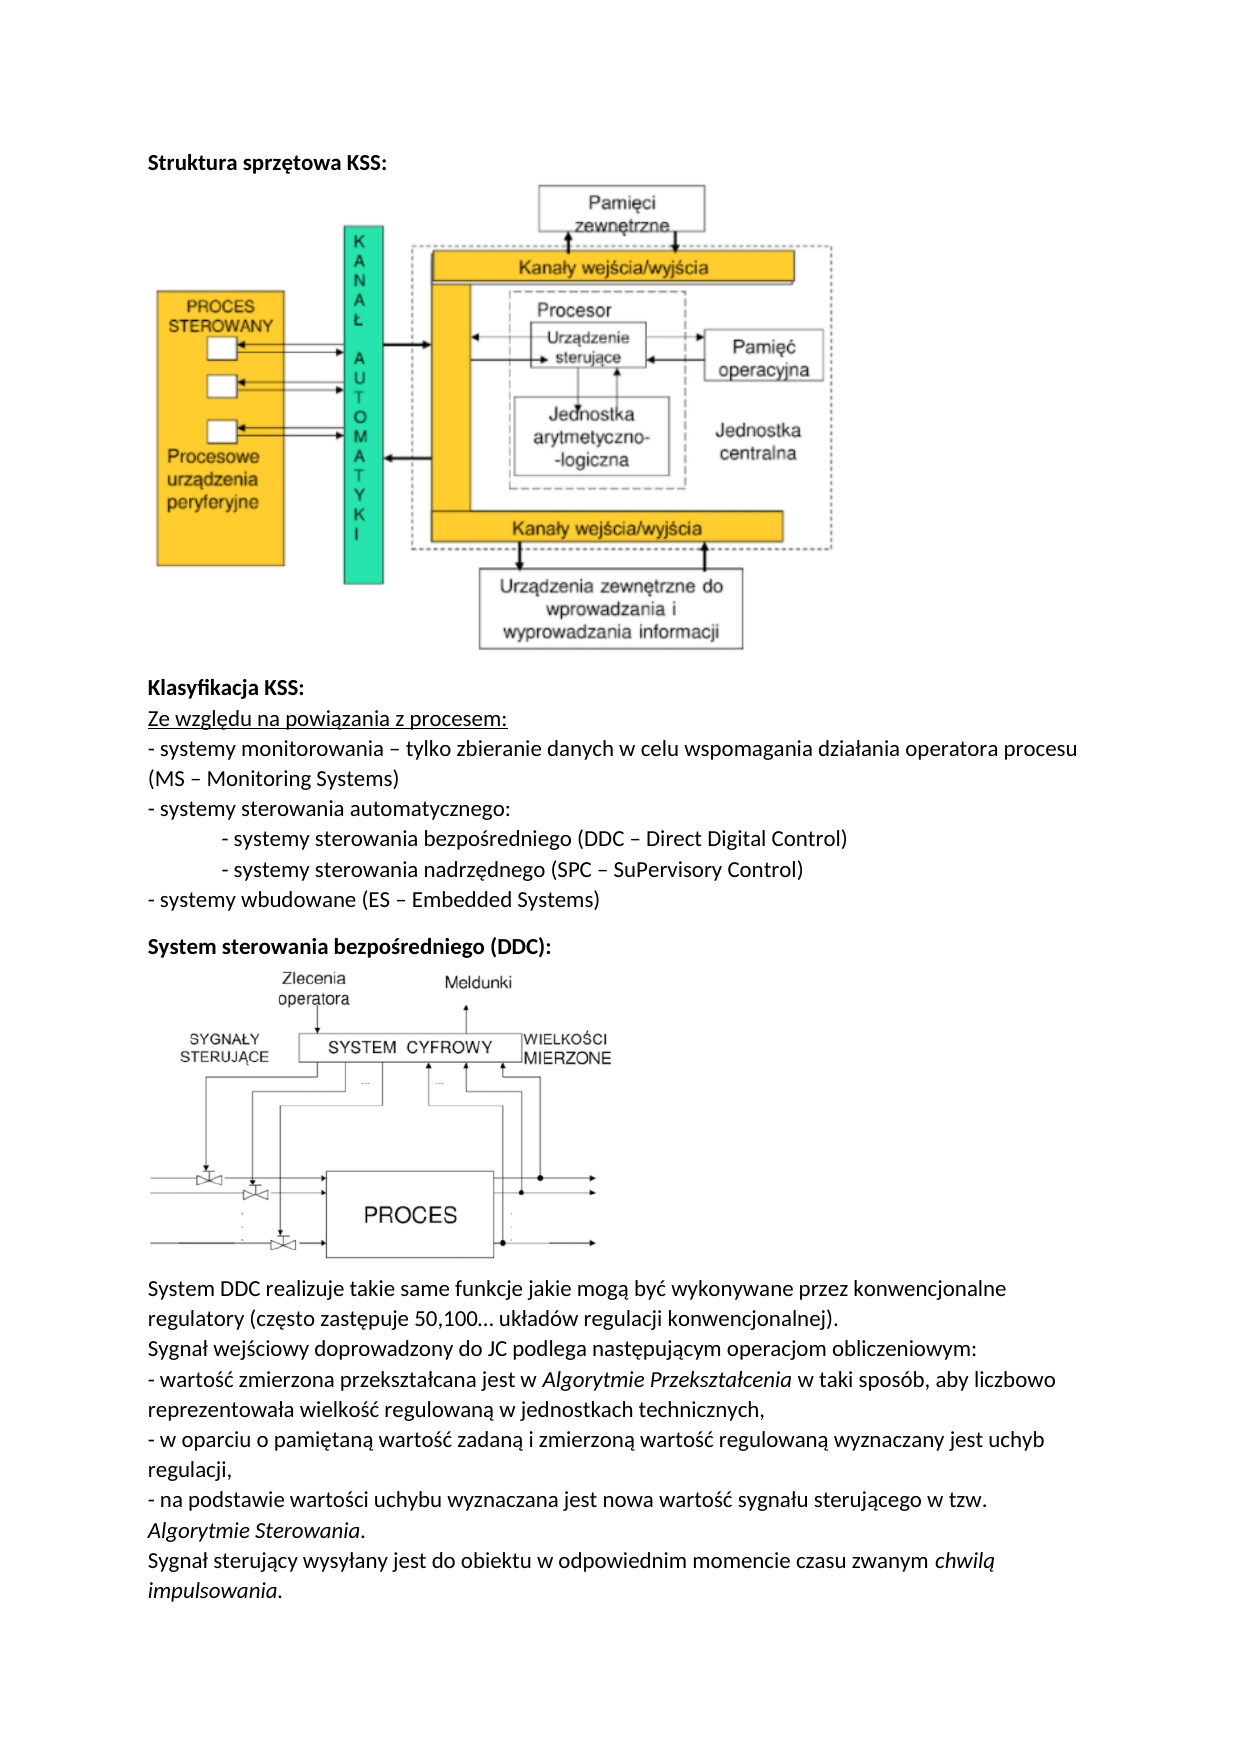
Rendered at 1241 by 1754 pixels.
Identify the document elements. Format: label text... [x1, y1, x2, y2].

picture [147, 962, 622, 1272]
picture [147, 177, 840, 655]
text System sterowania bezpośredniego (DDC): System DDC realizuje takie same funkcje jakie mogą być wykonywane przez konwencjonalne regulatory (często zastępuje 50,100… układów regulacji konwencjonalnej). Sygnał wejściowy doprowadzony do JC podlega następującym operacjom obliczeniowym: - wartość zmierzona przekształcana jest w Algorytmie Przekształcenia w taki sposób, aby liczbowo reprezentowała wielkość regulowaną w jednostkach technicznych, - w oparciu o pamiętaną wartość zadaną i zmierzoną wartość regulowaną wyznaczany jest uchyb regulacji, - na podstawie wartości uchybu wyznaczana jest nowa wartość sygnału sterującego w tzw. Algorytmie Sterowania. Sygnał sterujący wysyłany jest do obiektu w odpowiednim momencie czasu zwanym chwilą impulsowania. [148, 932, 1093, 1604]
text Klasyfikacja KSS: Ze względu na powiązania z procesem: - systemy monitorowania – tylko zbieranie danych w celu wspomagania działania operatora procesu (MS – Monitoring Systems) - systemy sterowania automatycznego: - systemy sterowania bezpośredniego (DDC – Direct Digital Control) - systemy sterowania nadrzędnego (SPC – SuPervisory Control) - systemy wbudowane (ES – Embedded Systems) [148, 673, 1093, 913]
